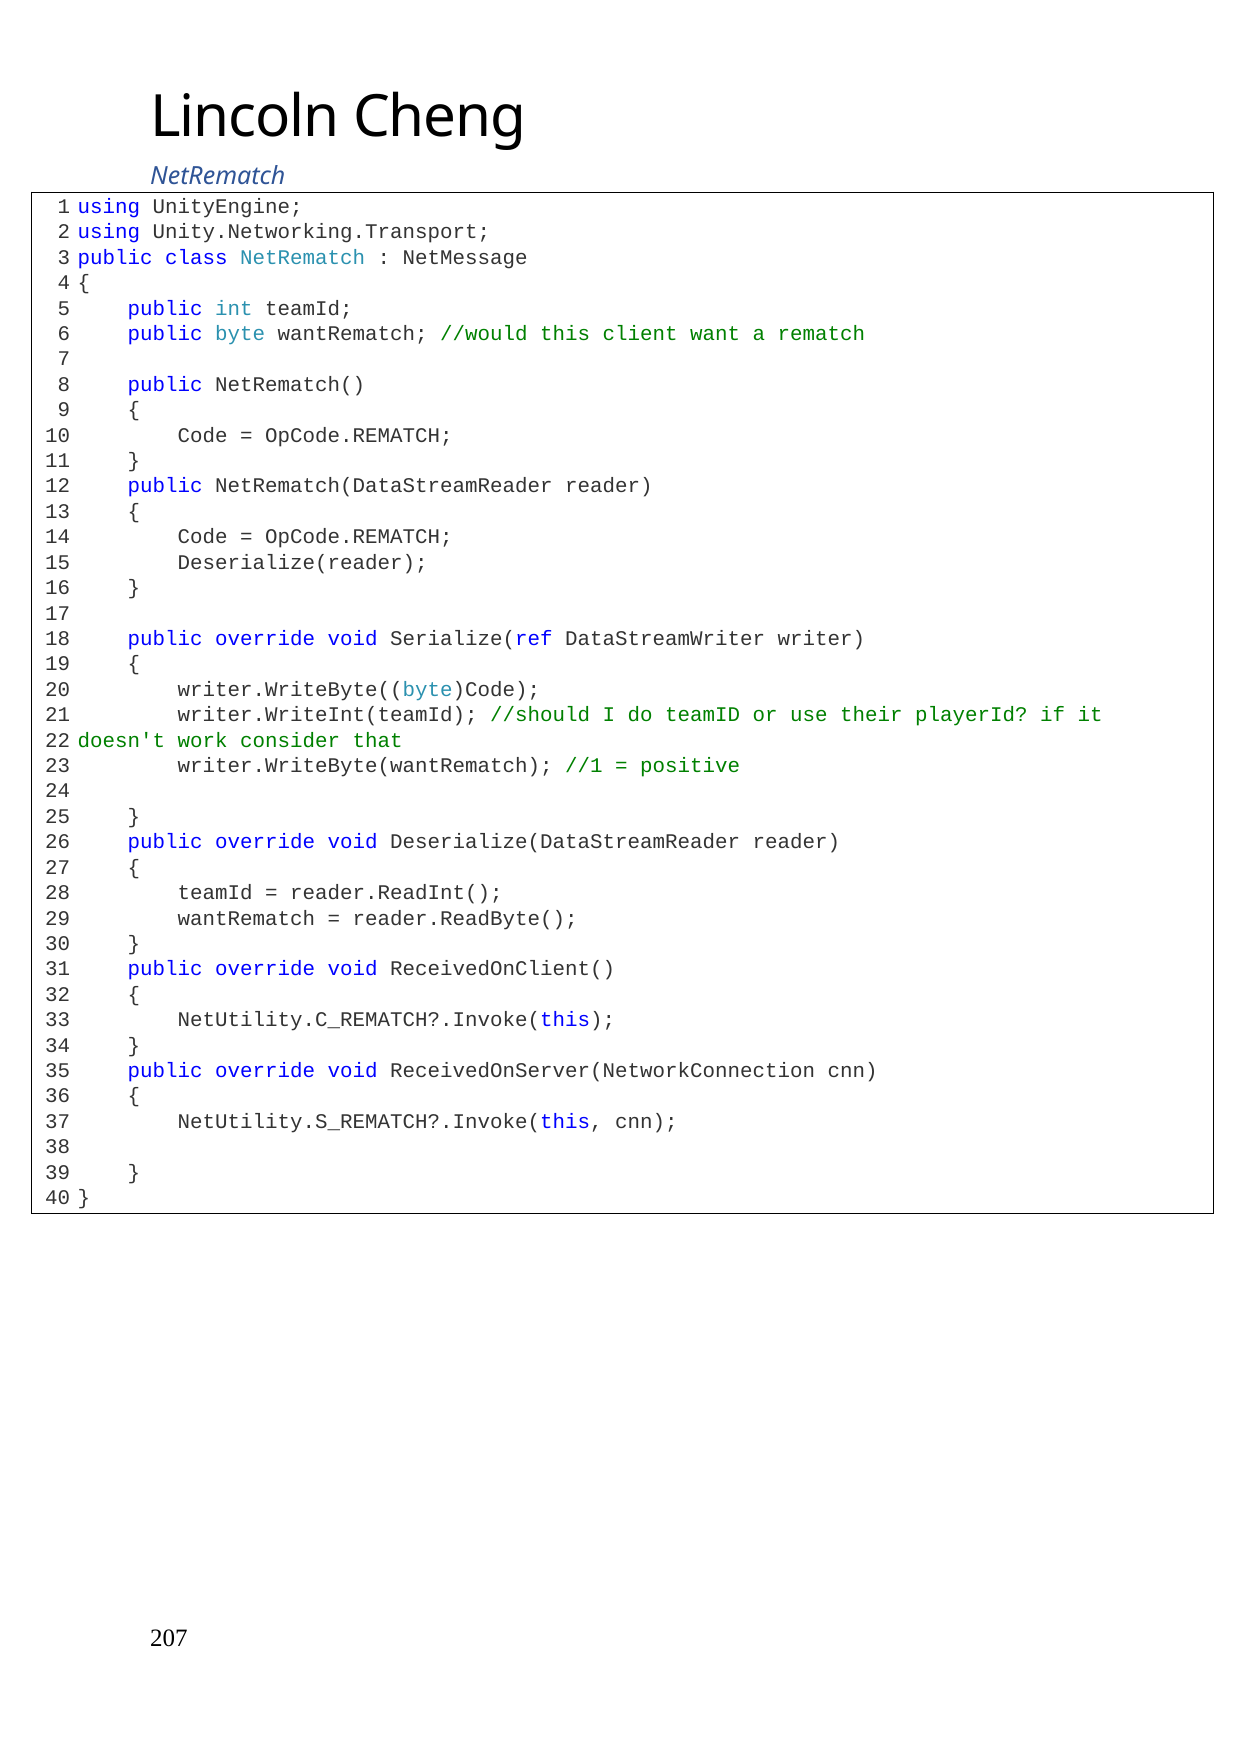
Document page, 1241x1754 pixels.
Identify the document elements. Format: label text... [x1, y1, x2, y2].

subtitle NetRematch [150, 157, 1090, 192]
table_header [32, 193, 1213, 1212]
